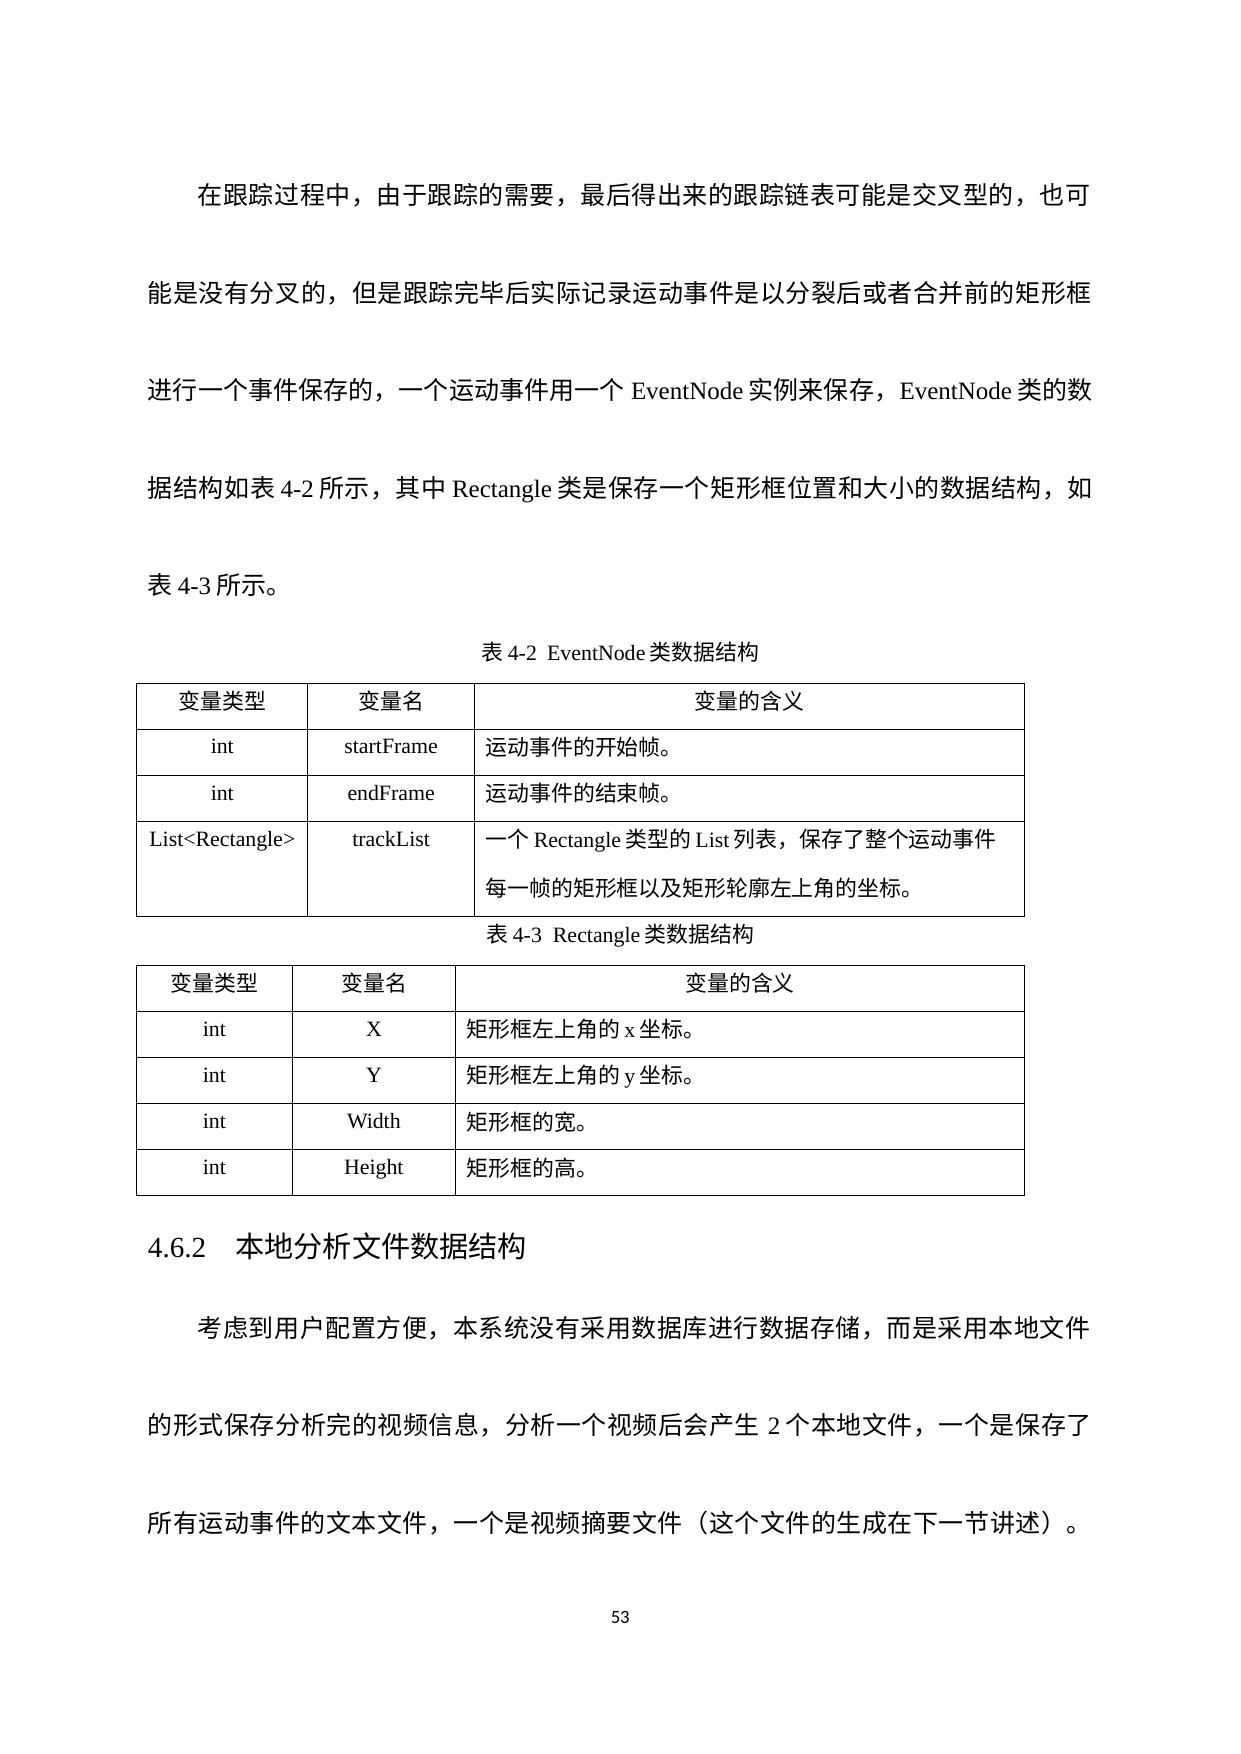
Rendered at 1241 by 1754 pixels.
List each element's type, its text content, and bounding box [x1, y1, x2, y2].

table_cell Y [293, 1058, 455, 1103]
text 表4-2 EventNode类数据结构 [148, 634, 1092, 667]
table_header 变量名 [308, 684, 474, 729]
table_cell endFrame [308, 776, 474, 821]
table_cell X [293, 1012, 455, 1057]
table_cell 一个Rectangle类型的List列表，保存了整个运动事件每一帧的矩形框以及矩形轮廓左上角的坐标。 [475, 822, 1024, 916]
table_cell Width [293, 1104, 455, 1149]
table_cell int [137, 1150, 292, 1195]
table_cell 运动事件的开始帧。 [475, 730, 1024, 775]
text 表4-3 Rectangle类数据结构 [148, 917, 1092, 949]
table_cell 矩形框左上角的x坐标。 [456, 1012, 1024, 1057]
table_cell int [137, 1012, 292, 1057]
table_header 变量类型 [137, 684, 307, 729]
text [148, 1294, 1092, 1554]
text 在跟踪过程中，由于跟踪的需要，最后得出来的跟踪链表可能是交叉型的，也可能是没有分叉的，但是跟踪完毕后实际记录运动事件是以分裂后或者合并前的矩形框进行一个事件保存的，一个运动事件用一个EventNode实例来保存，EventNode类的数据结构如表4-2所示，其中Rectangle类是保存一个矩形框位置和大小的数据结构，如表4-3所示。 [148, 161, 1092, 616]
table_cell 运动事件的结束帧。 [475, 776, 1024, 821]
table_cell startFrame [308, 730, 474, 775]
table_header 变量的含义 [456, 966, 1024, 1011]
table_cell 矩形框左上角的y坐标。 [456, 1058, 1024, 1103]
table_cell Height [293, 1150, 455, 1195]
table_cell int [137, 1104, 292, 1149]
table_cell int [137, 730, 307, 775]
table_cell int [137, 1058, 292, 1103]
table_header 变量的含义 [475, 684, 1024, 729]
table_cell trackList [308, 822, 474, 916]
list 本地分析文件数据结构 [148, 1212, 1092, 1277]
table_cell int [137, 776, 307, 821]
table_cell 矩形框的高。 [456, 1150, 1024, 1195]
table_header 变量名 [293, 966, 455, 1011]
table_cell 矩形框的宽。 [456, 1104, 1024, 1149]
table_header 变量类型 [137, 966, 292, 1011]
table_cell List<Rectangle> [137, 822, 307, 916]
